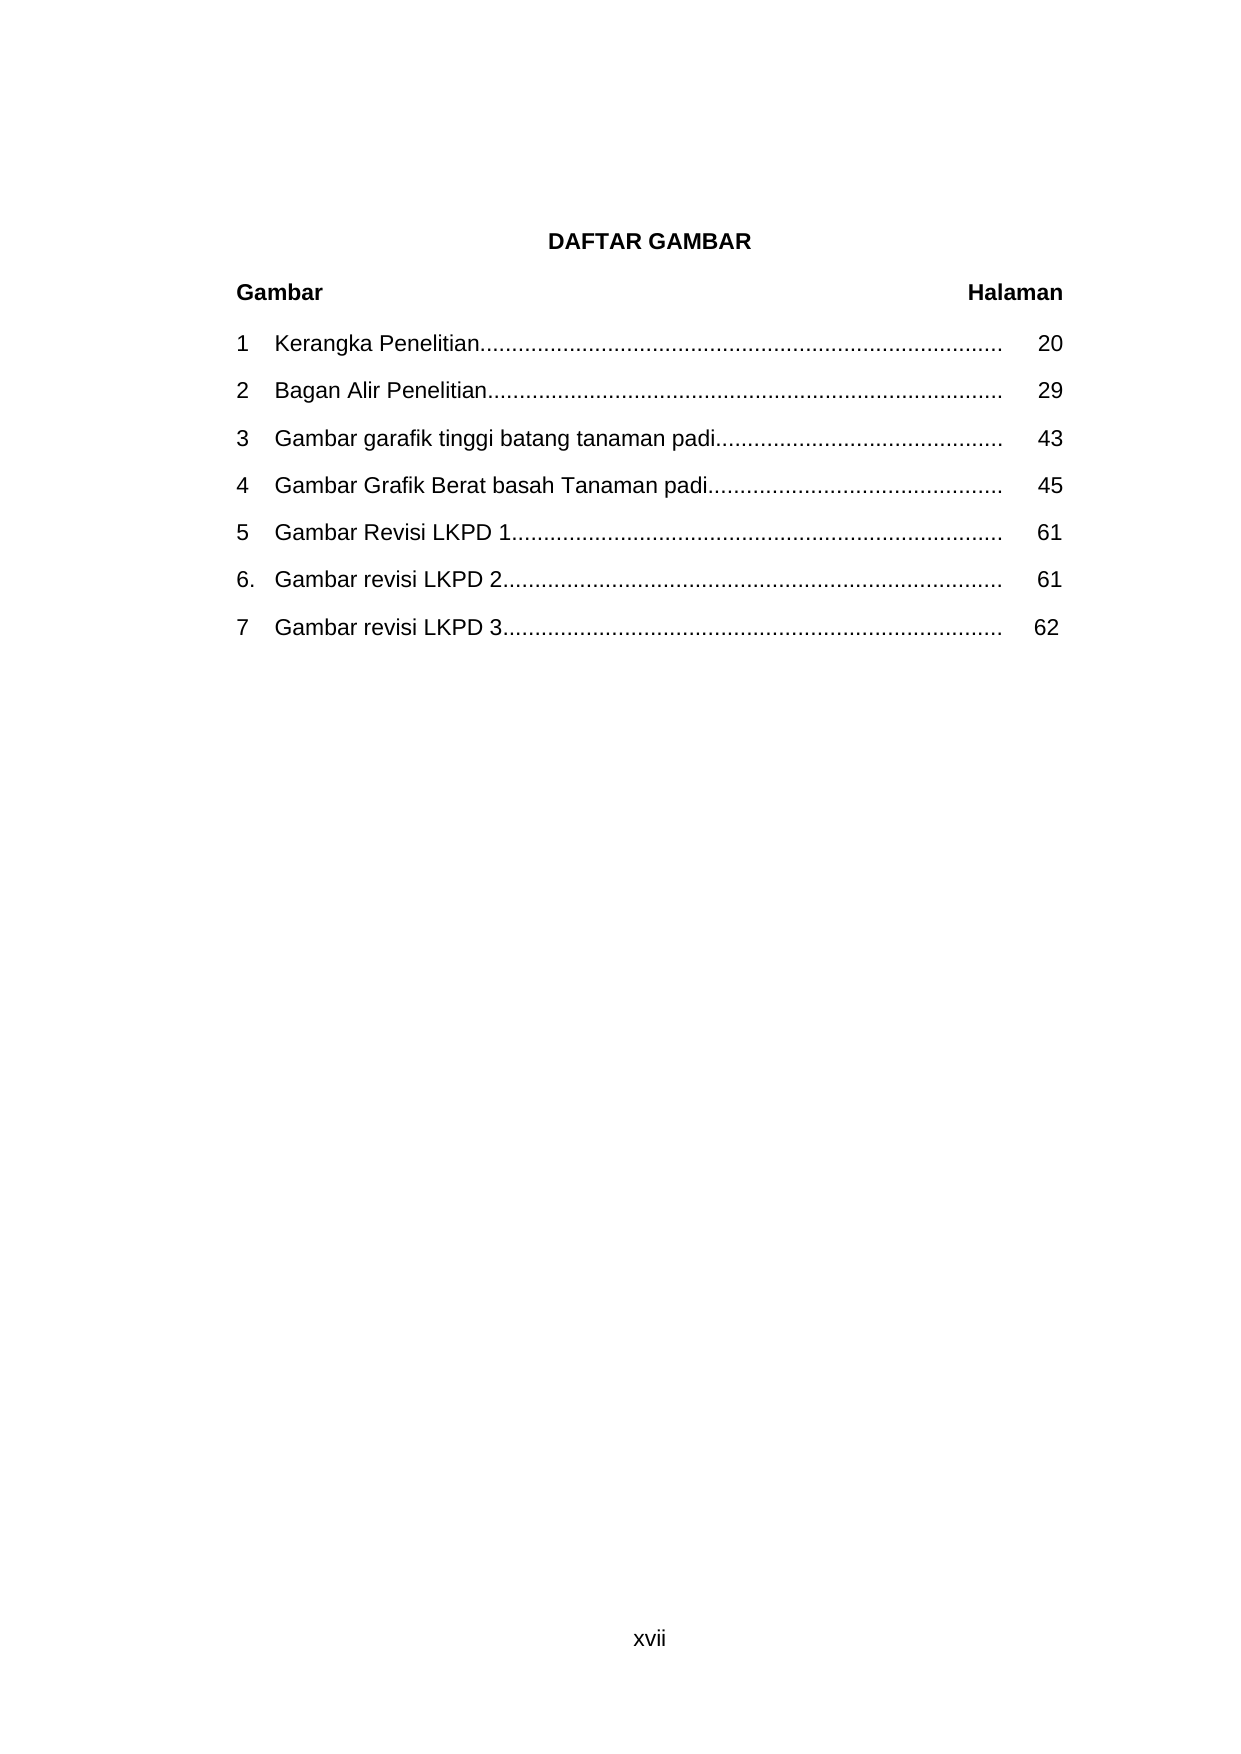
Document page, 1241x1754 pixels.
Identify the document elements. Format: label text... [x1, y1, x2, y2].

text 4 Gambar Grafik Berat basah Tanaman padi 45 [236, 472, 1063, 498]
text DAFTAR GAMBAR [236, 228, 1063, 254]
text 5 Gambar Revisi LKPD 1 61 [236, 519, 1063, 545]
text 7 Gambar revisi LKPD 3 62 [236, 613, 1063, 640]
text 1 Kerangka Penelitian. 20 [236, 330, 1063, 357]
text 2 Bagan Alir Penelitian 29 [236, 377, 1063, 404]
text 3 Gambar garafik tinggi batang tanaman padi 43 [236, 425, 1063, 451]
text 6. Gambar revisi LKPD 2 61 [236, 566, 1063, 593]
text Gambar Halaman [236, 279, 1063, 306]
